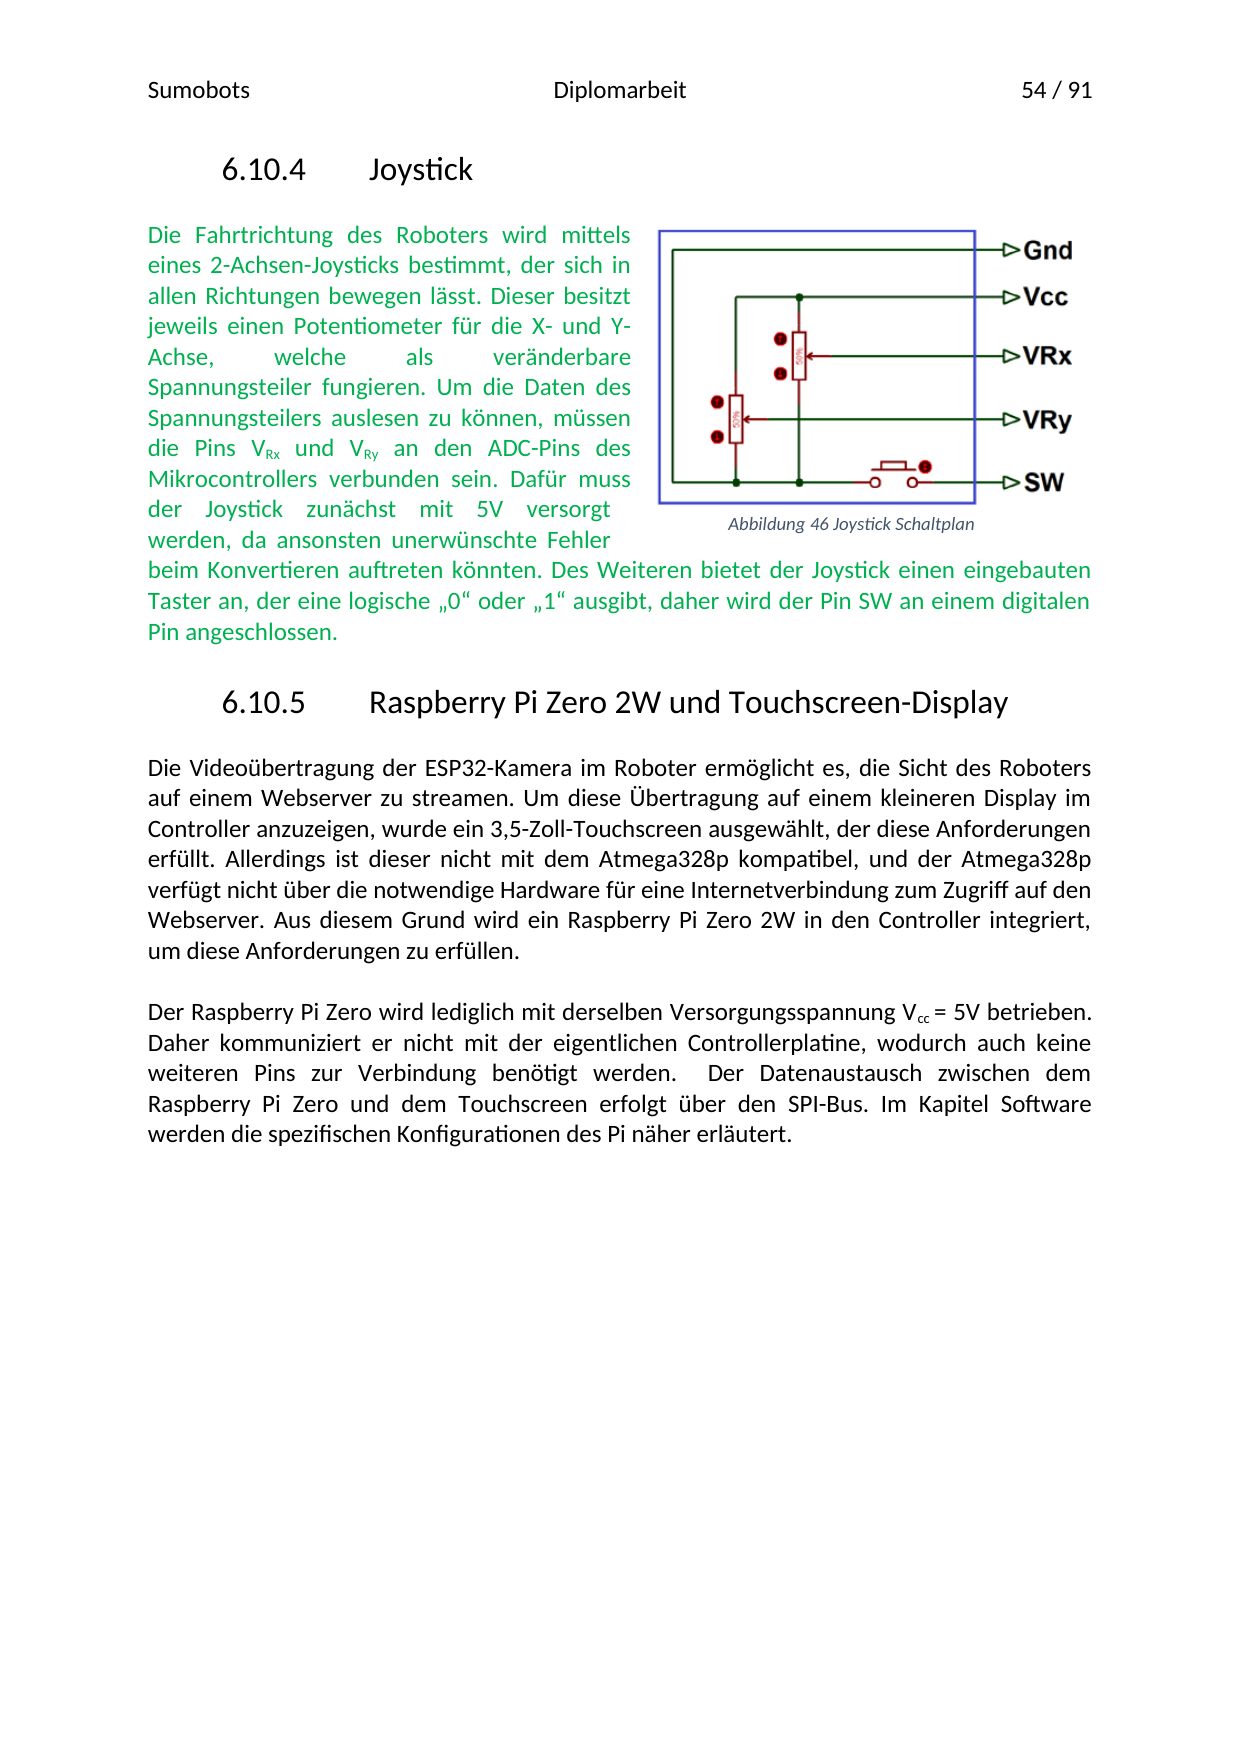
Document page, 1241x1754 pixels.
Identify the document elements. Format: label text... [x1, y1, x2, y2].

picture [650, 220, 1093, 519]
subtitle Joystick [221, 148, 1093, 188]
text Der Raspberry Pi Zero wird lediglich mit derselben Versorgungsspannung Vcc = 5V betrieben. Daher kommuniziert er nicht mit der eigentlichen Controllerplatine, wodurch auch keine weiteren Pins zur Verbindung benötigt werden. Der Datenaustausch zwischen dem Raspberry Pi Zero und dem Touchscreen erfolgt über den SPI-Bus. Im Kapitel Software werden die spezifischen Konfigurationen des Pi näher erläutert. [148, 996, 1093, 1149]
text Die Videoübertragung der ESP32-Kamera im Roboter ermöglicht es, die Sicht des Roboters auf einem Webserver zu streamen. Um diese Übertragung auf einem kleineren Display im Controller anzuzeigen, wurde ein 3,5-Zoll-Touchscreen ausgewählt, der diese Anforderungen erfüllt. Allerdings ist dieser nicht mit dem Atmega328p kompatibel, und der Atmega328p verfügt nicht über die notwendige Hardware für eine Internetverbindung zum Zugriff auf den Webserver. Aus diesem Grund wird ein Raspberry Pi Zero 2W in den Controller integriert, um diese Anforderungen zu erfüllen. [148, 752, 1093, 966]
subtitle Raspberry Pi Zero 2W und Touchscreen-Display [221, 681, 1093, 722]
